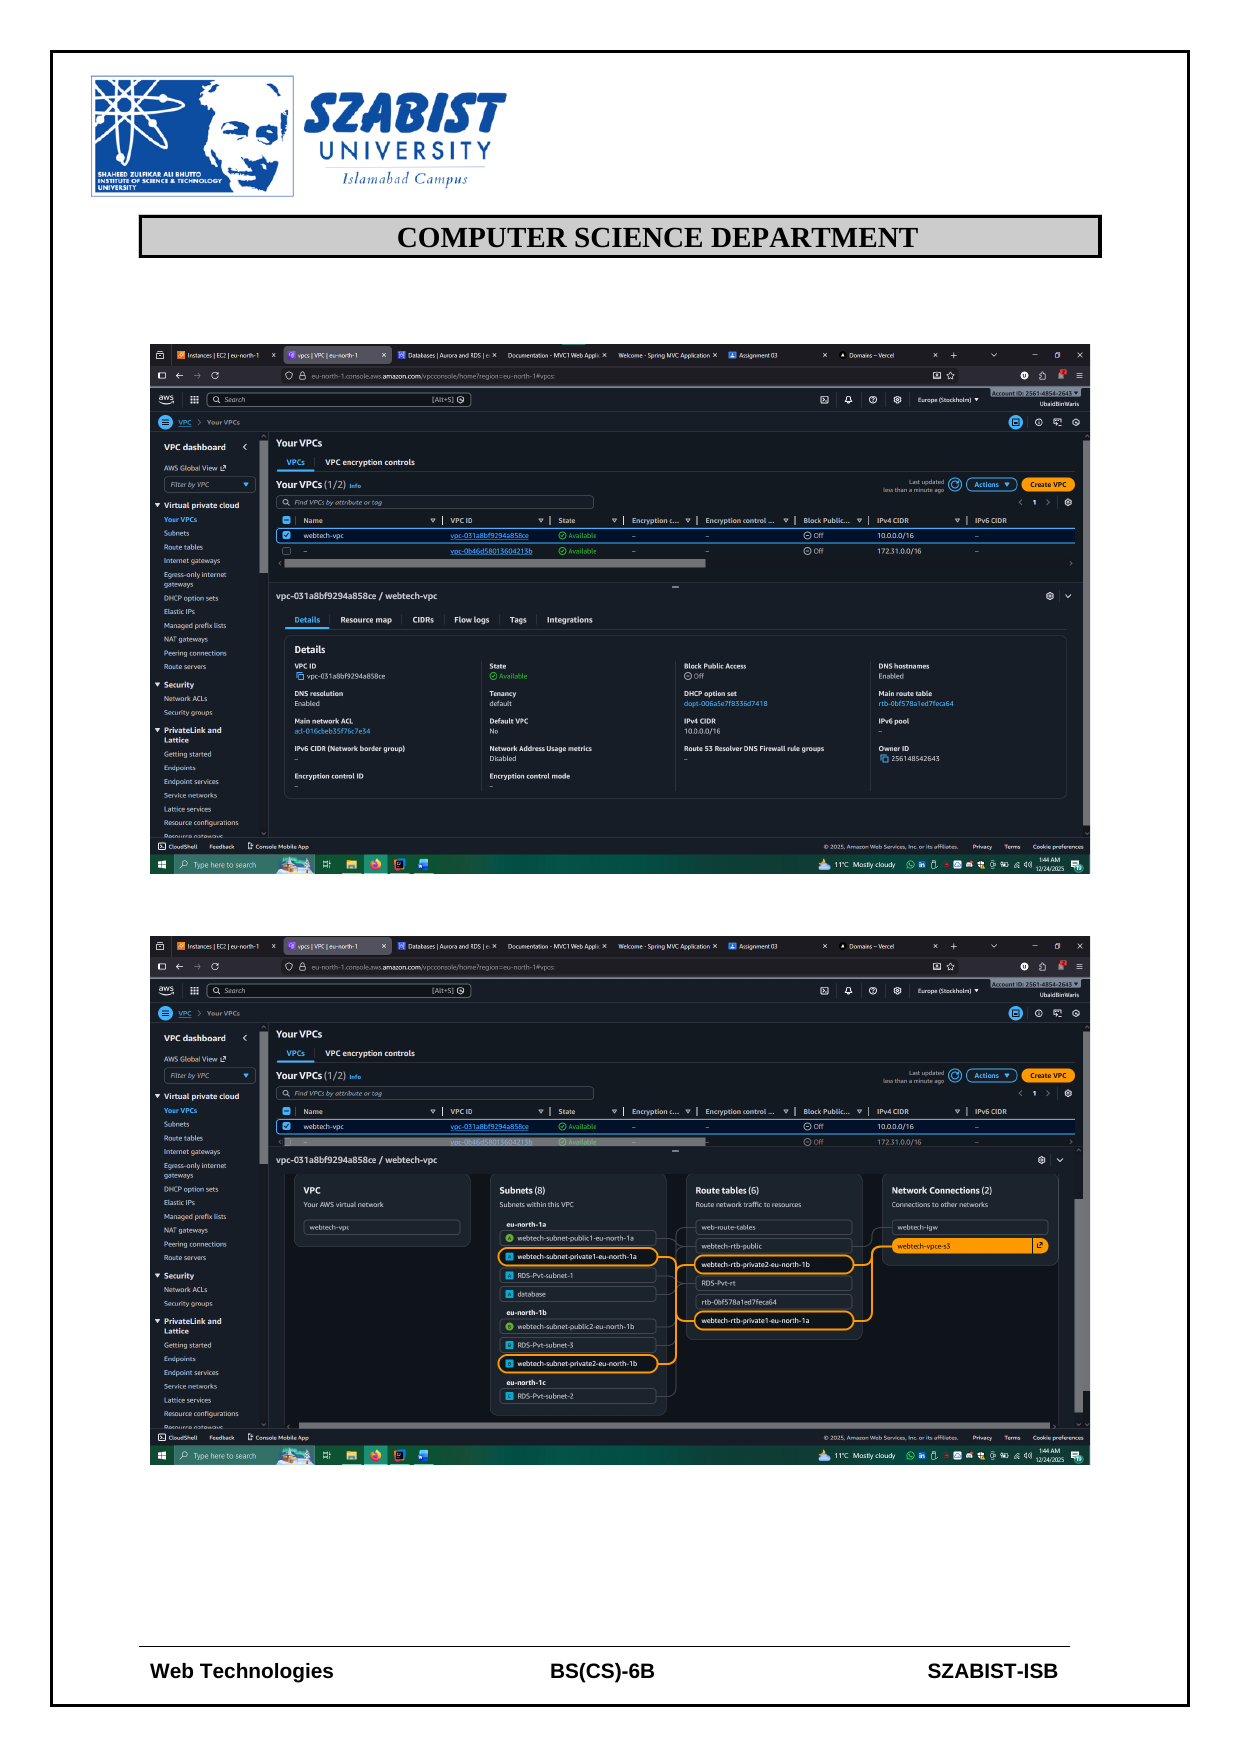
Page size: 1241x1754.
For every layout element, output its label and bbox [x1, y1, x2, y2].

picture [150, 936, 1091, 1465]
picture [150, 344, 1091, 874]
picture [91, 75, 513, 198]
